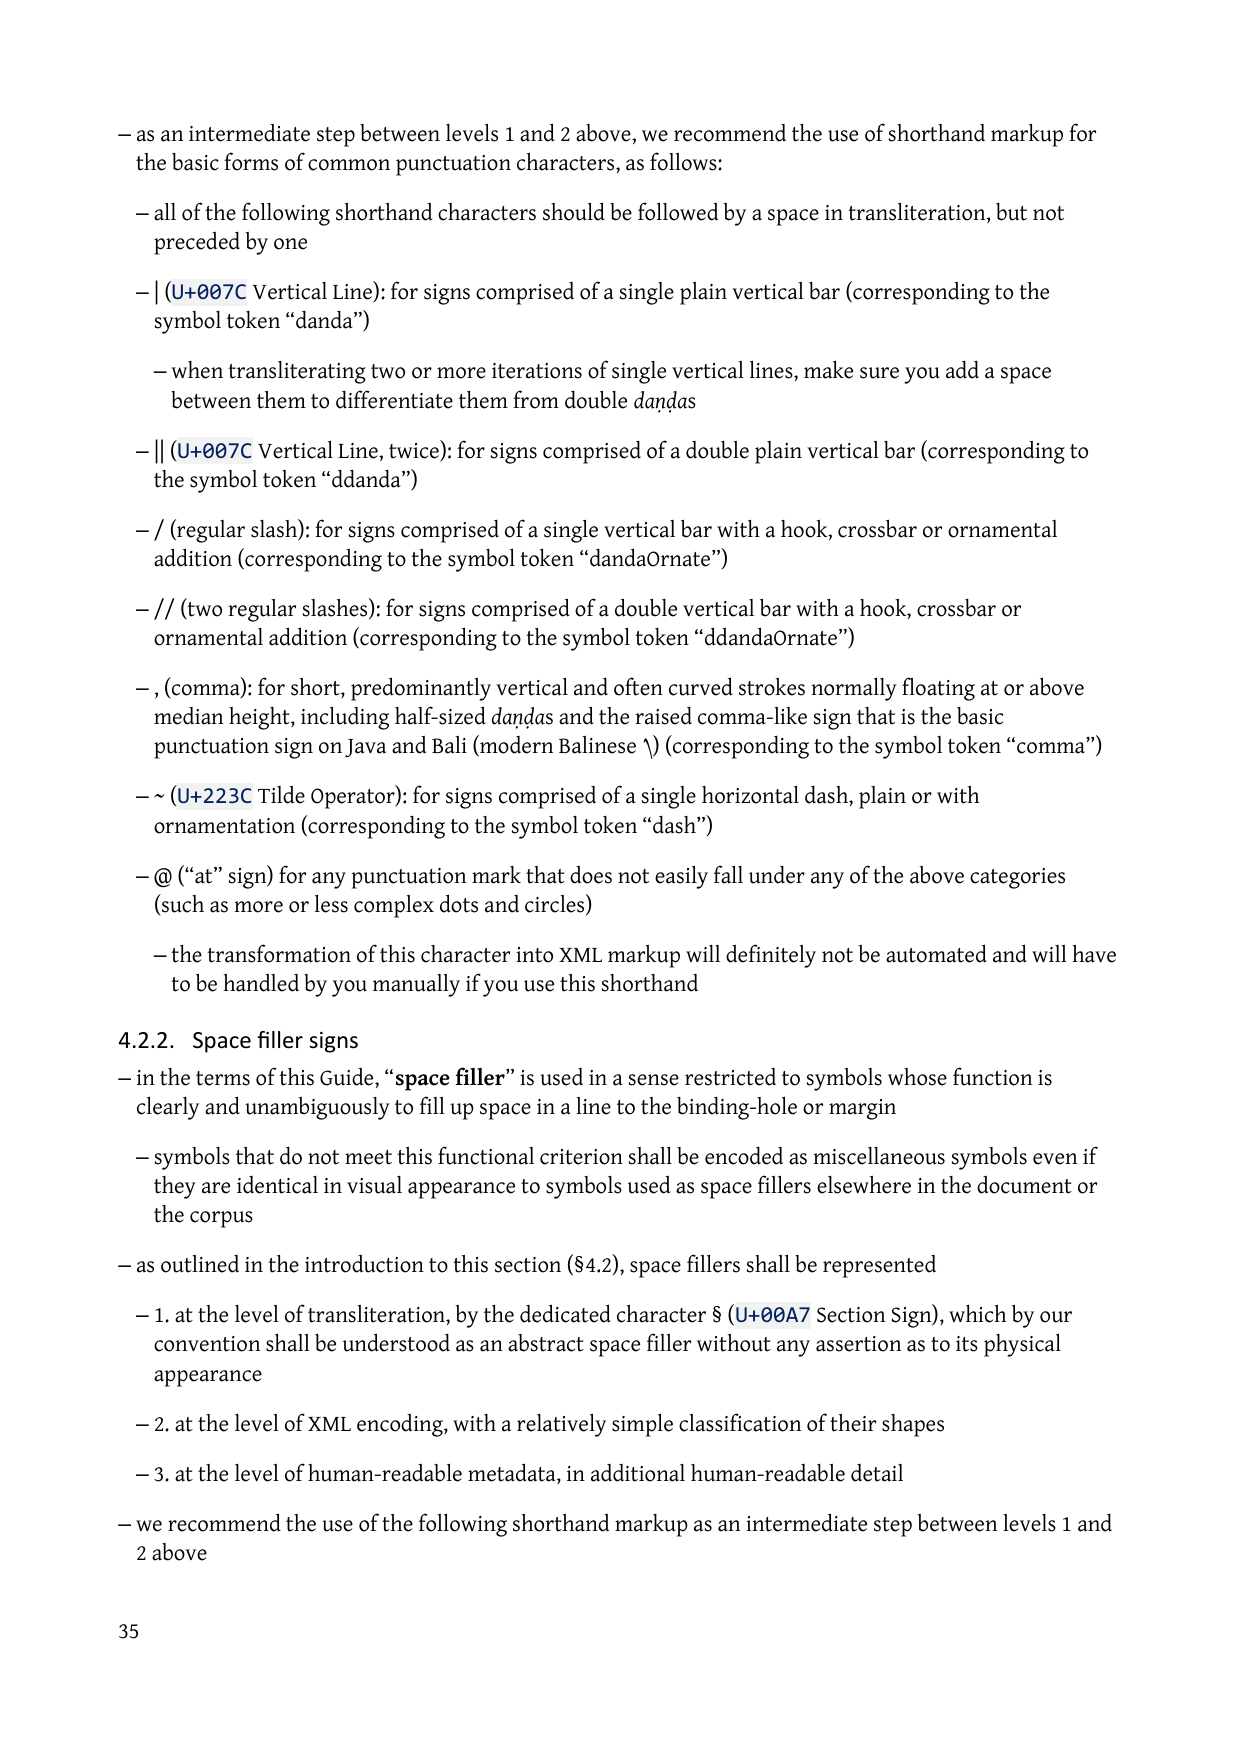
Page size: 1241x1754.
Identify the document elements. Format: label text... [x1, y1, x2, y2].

list we recommend the use of the following shorthand markup as an intermediate step between levels 1 and 2 above [118, 1508, 1122, 1566]
list 3. at the level of human-readable metadata, in additional human-readable detail [136, 1458, 1122, 1487]
list the transformation of this character into XML markup will definitely not be automated and will have to be handled by you manually if you use this shorthand [153, 939, 1122, 997]
list when transliterating two or more iterations of single vertical lines, make sure you add a space between them to differentiate them from double daṇḍas [153, 356, 1122, 414]
list 1. at the level of transliteration, by the dedicated character § (U+00A7 Section Sign), which by our convention shall be understood as an abstract space filler without any assertion as to its physical appearance [136, 1299, 1122, 1387]
list / (regular slash): for signs comprised of a single vertical bar with a hook, crossbar or ornamental addition (corresponding to the symbol token “dandaOrnate”) [136, 514, 1122, 572]
subtitle Space filler signs [118, 1018, 1122, 1056]
list in the terms of this Guide, “space filler” is used in a sense restricted to symbols whose function is clearly and unambiguously to fill up space in a line to the binding-hole or margin [118, 1062, 1122, 1120]
list as an intermediate step between levels 1 and 2 above, we recommend the use of shorthand markup for the basic forms of common punctuation characters, as follows: [118, 118, 1122, 176]
list , (comma): for short, predominantly vertical and often curved strokes normally floating at or above median height, including half-sized daṇḍas and the raised comma-like sign that is the basic punctuation sign on Java and Bali (modern Balinese ᭞) (corresponding to the symbol token “comma”) [136, 672, 1122, 760]
list ~ (U+223C Tilde Operator): for signs comprised of a single horizontal dash, plain or with ornamentation (corresponding to the symbol token “dash”) [136, 781, 1122, 839]
list @ (“at” sign) for any punctuation mark that does not easily fall under any of the above categories (such as more or less complex dots and circles) [136, 860, 1122, 918]
list all of the following shorthand characters should be followed by a space in transliteration, but not preceded by one [136, 197, 1122, 256]
list as outlined in the introduction to this section (§4.2), space fillers shall be represented [118, 1249, 1122, 1278]
list 2. at the level of XML encoding, with a relatively simple classification of their shapes [136, 1408, 1122, 1437]
list symbols that do not meet this functional criterion shall be encoded as miscellaneous symbols even if they are identical in visual appearance to symbols used as space fillers elsewhere in the document or the corpus [136, 1141, 1122, 1228]
list // (two regular slashes): for signs comprised of a double vertical bar with a hook, crossbar or ornamental addition (corresponding to the symbol token “ddandaOrnate”) [136, 593, 1122, 651]
list || (U+007C Vertical Line, twice): for signs comprised of a double plain vertical bar (corresponding to the symbol token “ddanda”) [136, 435, 1122, 493]
list | (U+007C Vertical Line): for signs comprised of a single plain vertical bar (corresponding to the symbol token “danda”) [136, 276, 1122, 335]
